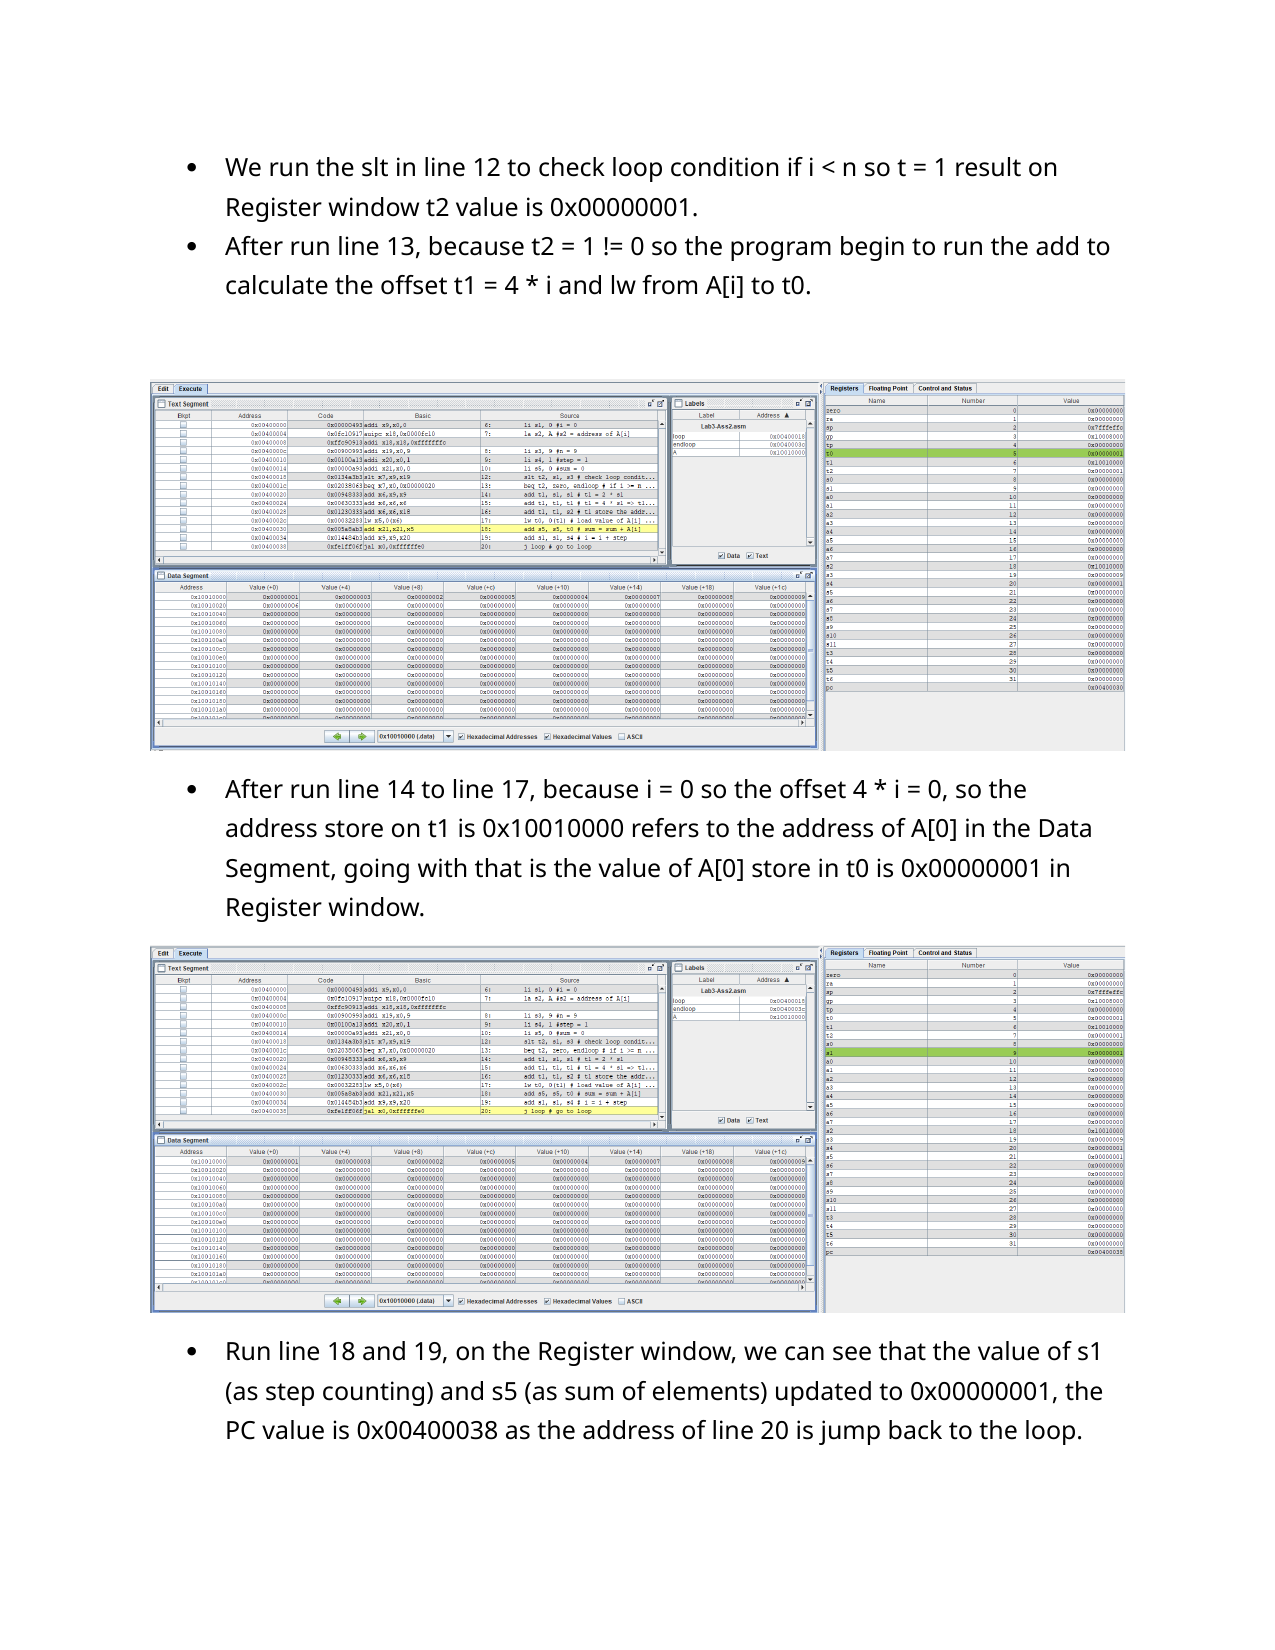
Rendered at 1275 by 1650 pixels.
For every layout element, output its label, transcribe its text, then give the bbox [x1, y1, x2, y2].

list After run line 13, because t2 = 1 != 0 so the program begin to run the add to calculate the offset t1 = 4 * i and lw from A[i] to t0. [187, 228, 1125, 302]
list Run line 18 and 19, on the Register window, we can see that the value of s1 (as step counting) and s5 (as sum of elements) updated to 0x00000001, the PC value is 0x00400038 as the address of line 20 is jump back to the loop. [187, 1334, 1125, 1446]
picture [150, 379, 1125, 751]
picture [150, 945, 1125, 1313]
list After run line 14 to line 17, because i = 0 so the offset 4 * i = 0, so the address store on t1 is 0x10010000 refers to the address of A[0] in the Data Segment, going with that is the value of A[0] store in t0 is 0x00000001 in Register window. [187, 772, 1125, 923]
list We run the slt in line 12 to check loop condition if i < n so t = 1 result on Register window t2 value is 0x00000001. [187, 150, 1125, 223]
